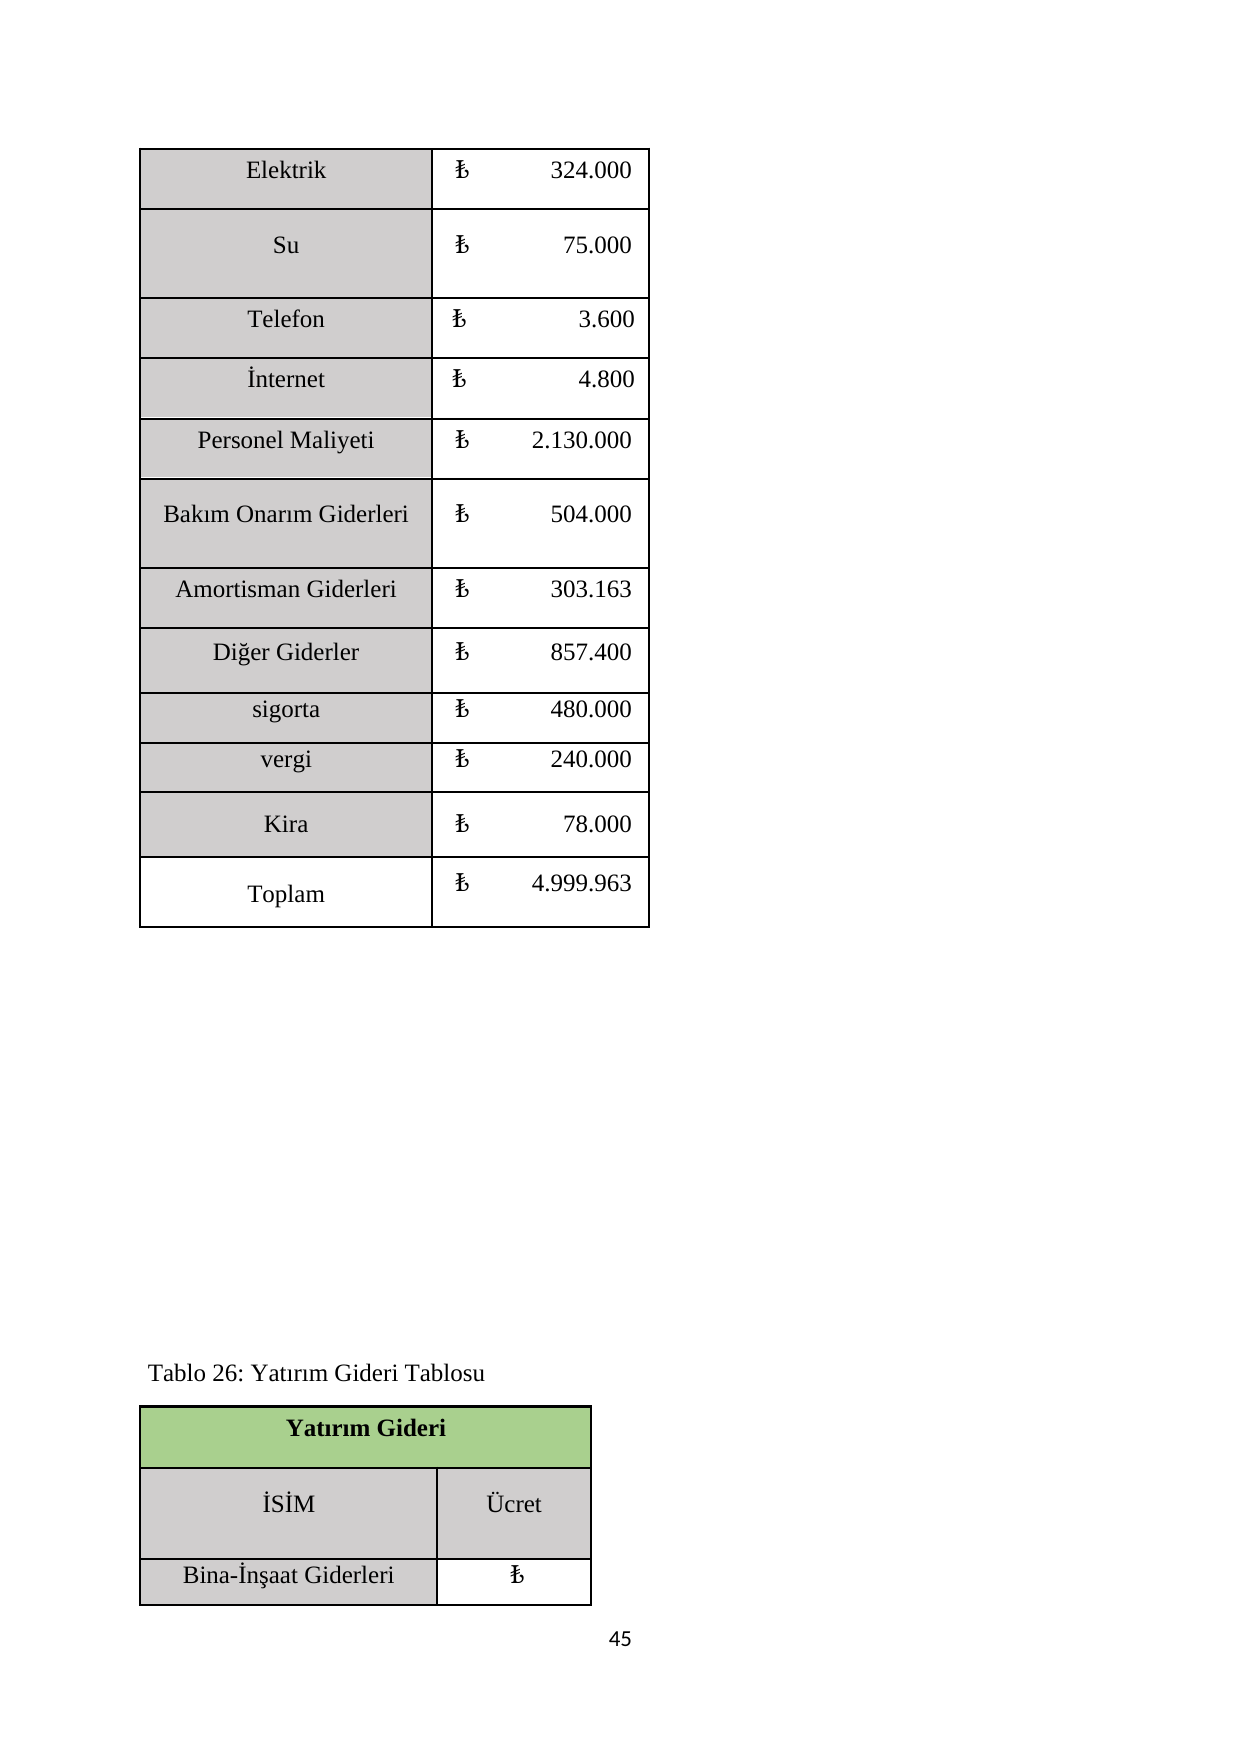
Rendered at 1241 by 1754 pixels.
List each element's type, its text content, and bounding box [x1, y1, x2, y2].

table_cell ₺ 504.000 [433, 480, 648, 567]
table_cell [141, 1560, 436, 1604]
table_cell ₺ 2.130.000 [433, 420, 648, 477]
text Tablo 26: Yatırım Gideri Tablosu [148, 1358, 1093, 1386]
table_cell Kira [141, 793, 431, 856]
table_cell ₺ 240.000 [433, 744, 648, 791]
table_cell Telefon [141, 299, 431, 357]
table_cell sigorta [141, 694, 431, 742]
table_cell ₺ 857.400 [433, 629, 648, 692]
table_cell ₺ 47.000 [438, 1560, 590, 1604]
table_cell ₺ 324.000 [433, 150, 648, 208]
table_cell ₺ 303.163 [433, 569, 648, 627]
table_cell ₺ 75.000 [433, 210, 648, 297]
table_cell vergi [141, 744, 431, 791]
table_cell Toplam [141, 858, 431, 926]
table_cell ₺ 4.800 [433, 359, 648, 417]
table_cell Personel Maliyeti [141, 420, 431, 477]
table_cell Diğer Giderler [141, 629, 431, 692]
table_cell İSİM [141, 1469, 436, 1558]
table_cell ₺ 4.999.963 [433, 858, 648, 926]
table_cell İnternet [141, 359, 431, 417]
table_cell Su [141, 210, 431, 297]
table_cell Bakım Onarım Giderleri [141, 480, 431, 567]
table_header Yatırım Gideri [141, 1408, 590, 1467]
table_cell Ücret [438, 1469, 590, 1558]
table_cell ₺ 480.000 [433, 694, 648, 742]
table_cell Elektrik [141, 150, 431, 208]
table_cell Amortisman Giderleri [141, 569, 431, 627]
table_cell ₺ 3.600 [433, 299, 648, 357]
table_cell ₺ 78.000 [433, 793, 648, 856]
